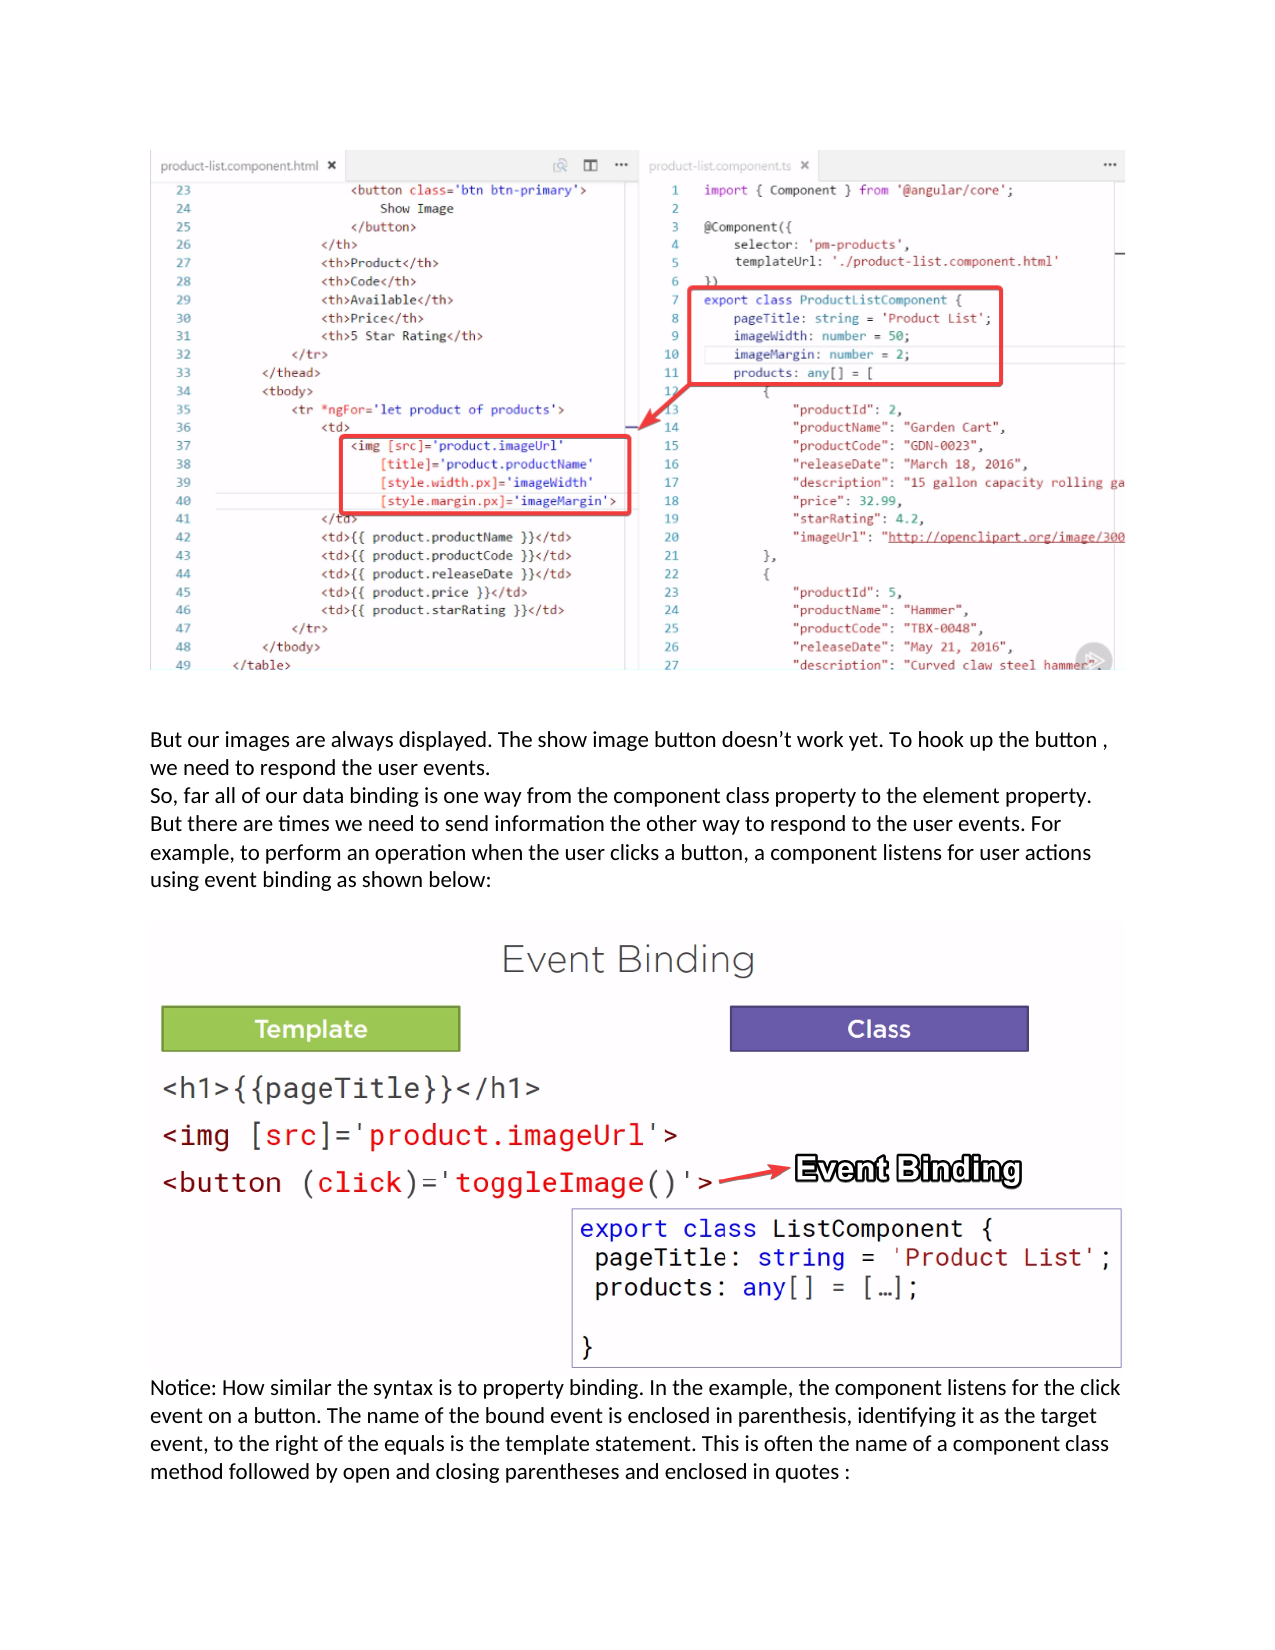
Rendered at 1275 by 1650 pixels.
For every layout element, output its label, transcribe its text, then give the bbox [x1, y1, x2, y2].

text Notice: How similar the syntax is to property binding. In the example, the component listens for the click event on a button. The name of the bound event is enclosed in parenthesis, identifying it as the target event, to the right of the equals is the template statement. This is often the name of a component class method followed by open and closing parentheses and enclosed in quotes : [150, 1374, 1125, 1485]
text So, far all of our data binding is one way from the component class property to the element property. But there are times we need to send information the other way to respond to the user events. For example, to perform an operation when the user clicks a button, a component listens for user actions using event binding as shown below: [150, 782, 1125, 894]
picture [150, 921, 1125, 1374]
text But our images are always displayed. The show image button doesn’t work yet. To hook up the button , we need to respond the user events. [150, 726, 1125, 782]
picture [150, 150, 1125, 670]
